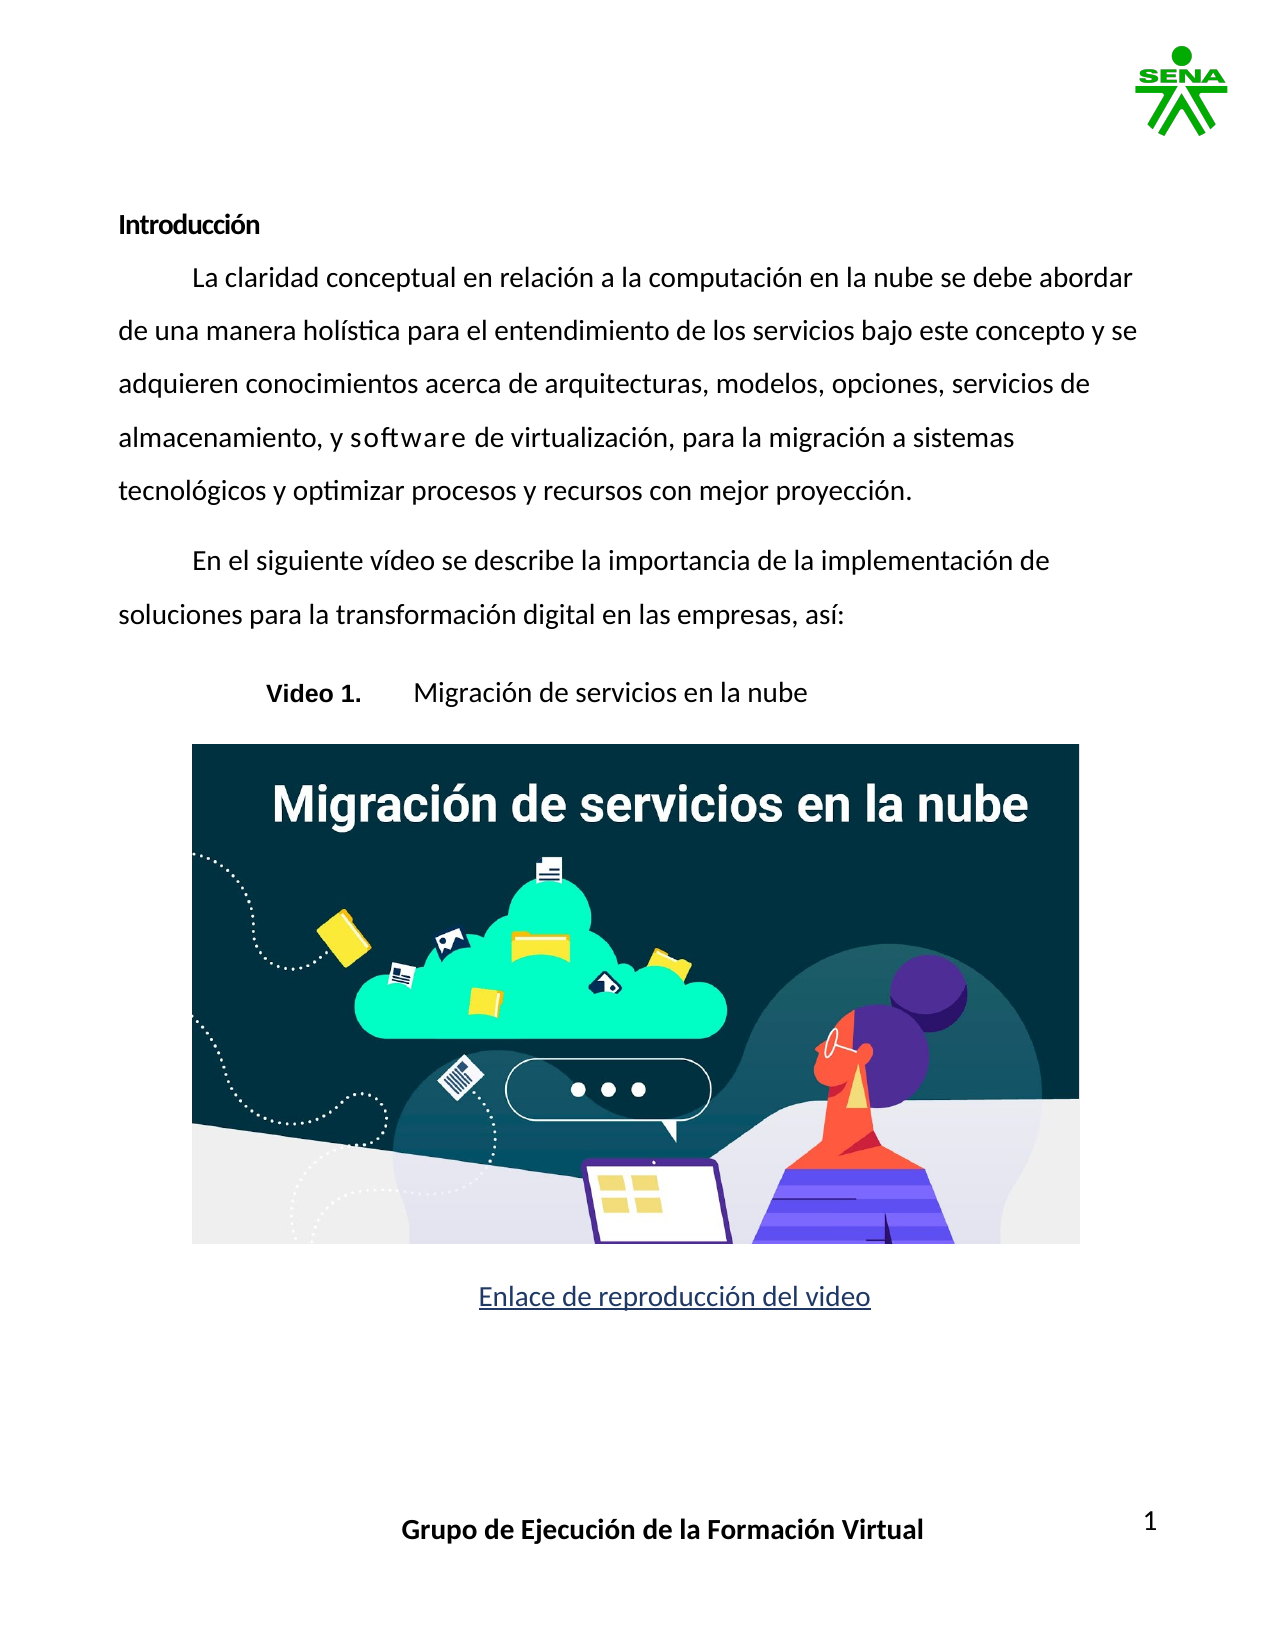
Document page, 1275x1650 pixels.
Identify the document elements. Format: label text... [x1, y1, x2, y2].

text Migración de servicios en la nube [236, 674, 1157, 710]
picture [717, 783, 728, 821]
picture [314, 909, 372, 968]
picture [692, 793, 716, 823]
picture [430, 783, 440, 821]
text En el siguiente vídeo se describe la importancia de la implementación de soluciones para la transformación digital en las empresas, así: [118, 542, 1157, 632]
picture [600, 1082, 617, 1097]
picture [866, 784, 876, 821]
picture [472, 793, 496, 821]
picture [796, 794, 823, 824]
picture [511, 783, 538, 823]
picture [879, 793, 902, 824]
picture [692, 1061, 701, 1066]
text Enlace de reproducción del video [118, 1278, 1157, 1314]
picture [630, 1083, 646, 1097]
picture [361, 793, 428, 824]
subtitle Introducción [118, 206, 1157, 242]
picture [634, 794, 675, 821]
picture [581, 794, 604, 823]
picture [302, 1120, 311, 1125]
picture [607, 794, 631, 822]
picture [678, 783, 687, 821]
picture [354, 857, 728, 1039]
picture [273, 784, 314, 821]
picture [1135, 46, 1228, 136]
picture [444, 783, 469, 824]
picture [825, 794, 849, 821]
picture [542, 794, 566, 823]
picture [329, 794, 356, 832]
picture [976, 782, 1028, 824]
picture [192, 744, 1080, 1244]
picture [730, 794, 756, 824]
picture [947, 793, 971, 822]
picture [318, 783, 328, 821]
text La claridad conceptual en relación a la computación en la nube se debe abordar de una manera holística para el entendimiento de los servicios bajo este concepto y se adquieren conocimientos acerca de arquitecturas, modelos, opciones, servicios de almacenamiento, y software de virtualización, para la migración a sistemas tecnológicos y optimizar procesos y recursos con mejor proyección. [118, 259, 1157, 508]
picture [759, 794, 782, 823]
picture [917, 794, 943, 821]
